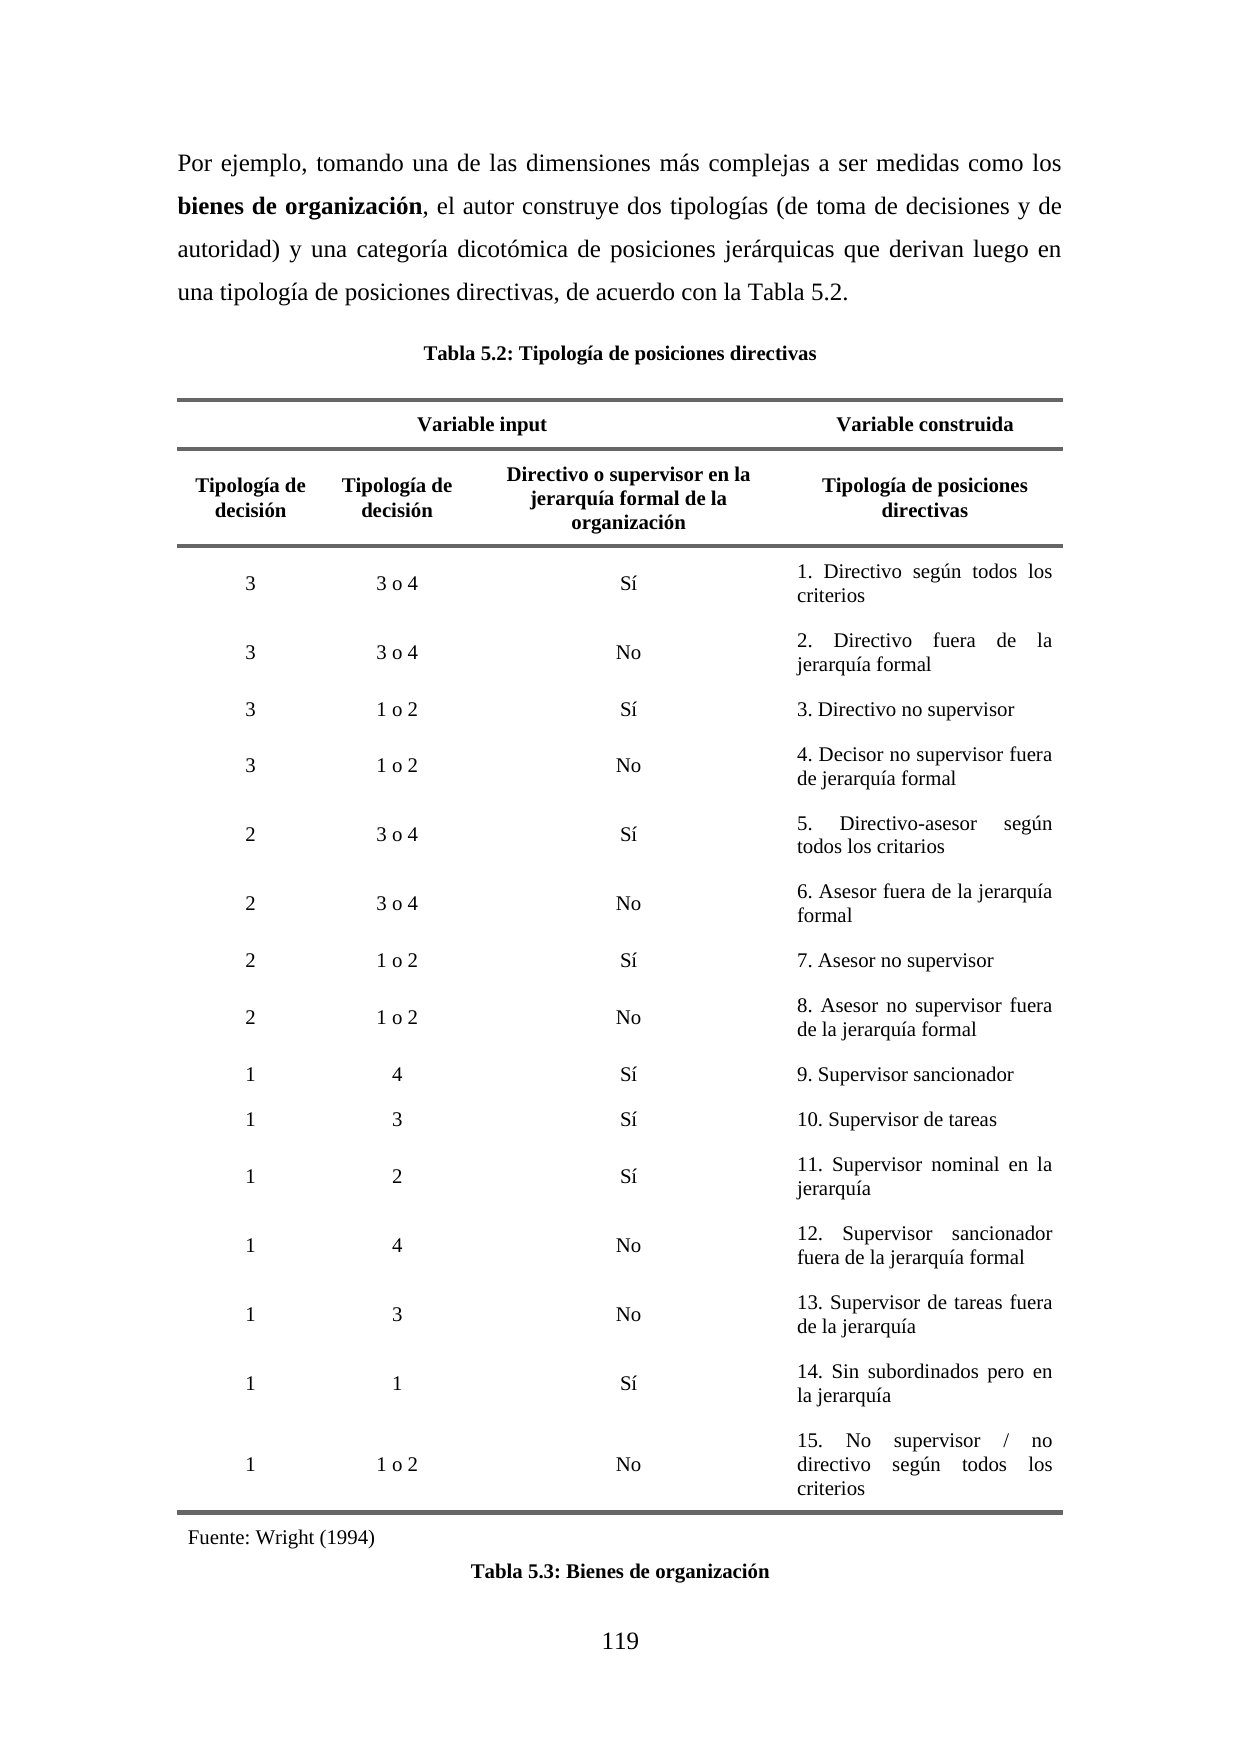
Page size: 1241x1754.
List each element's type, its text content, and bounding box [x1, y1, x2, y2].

text Tabla 5.2: Tipología de posiciones directivas [177, 341, 1063, 365]
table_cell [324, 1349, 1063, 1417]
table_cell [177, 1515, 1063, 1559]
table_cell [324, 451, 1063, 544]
text Tabla 5.3: Bienes de organización [177, 1559, 1063, 1583]
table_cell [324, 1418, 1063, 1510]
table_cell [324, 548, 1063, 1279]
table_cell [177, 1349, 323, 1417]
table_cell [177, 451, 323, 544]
text Por ejemplo, tomando una de las dimensiones más complejas a ser medidas como los bienes de organización, el autor construye dos tipologías (de toma de decisiones y de autoridad) y una categoría dicotómica de posiciones jerárquicas que derivan luego en una tipología de posiciones directivas, de acuerdo con la Tabla 5.2. [177, 148, 1063, 306]
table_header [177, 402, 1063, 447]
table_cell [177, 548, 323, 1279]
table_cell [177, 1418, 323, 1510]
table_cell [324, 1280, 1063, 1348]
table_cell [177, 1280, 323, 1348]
